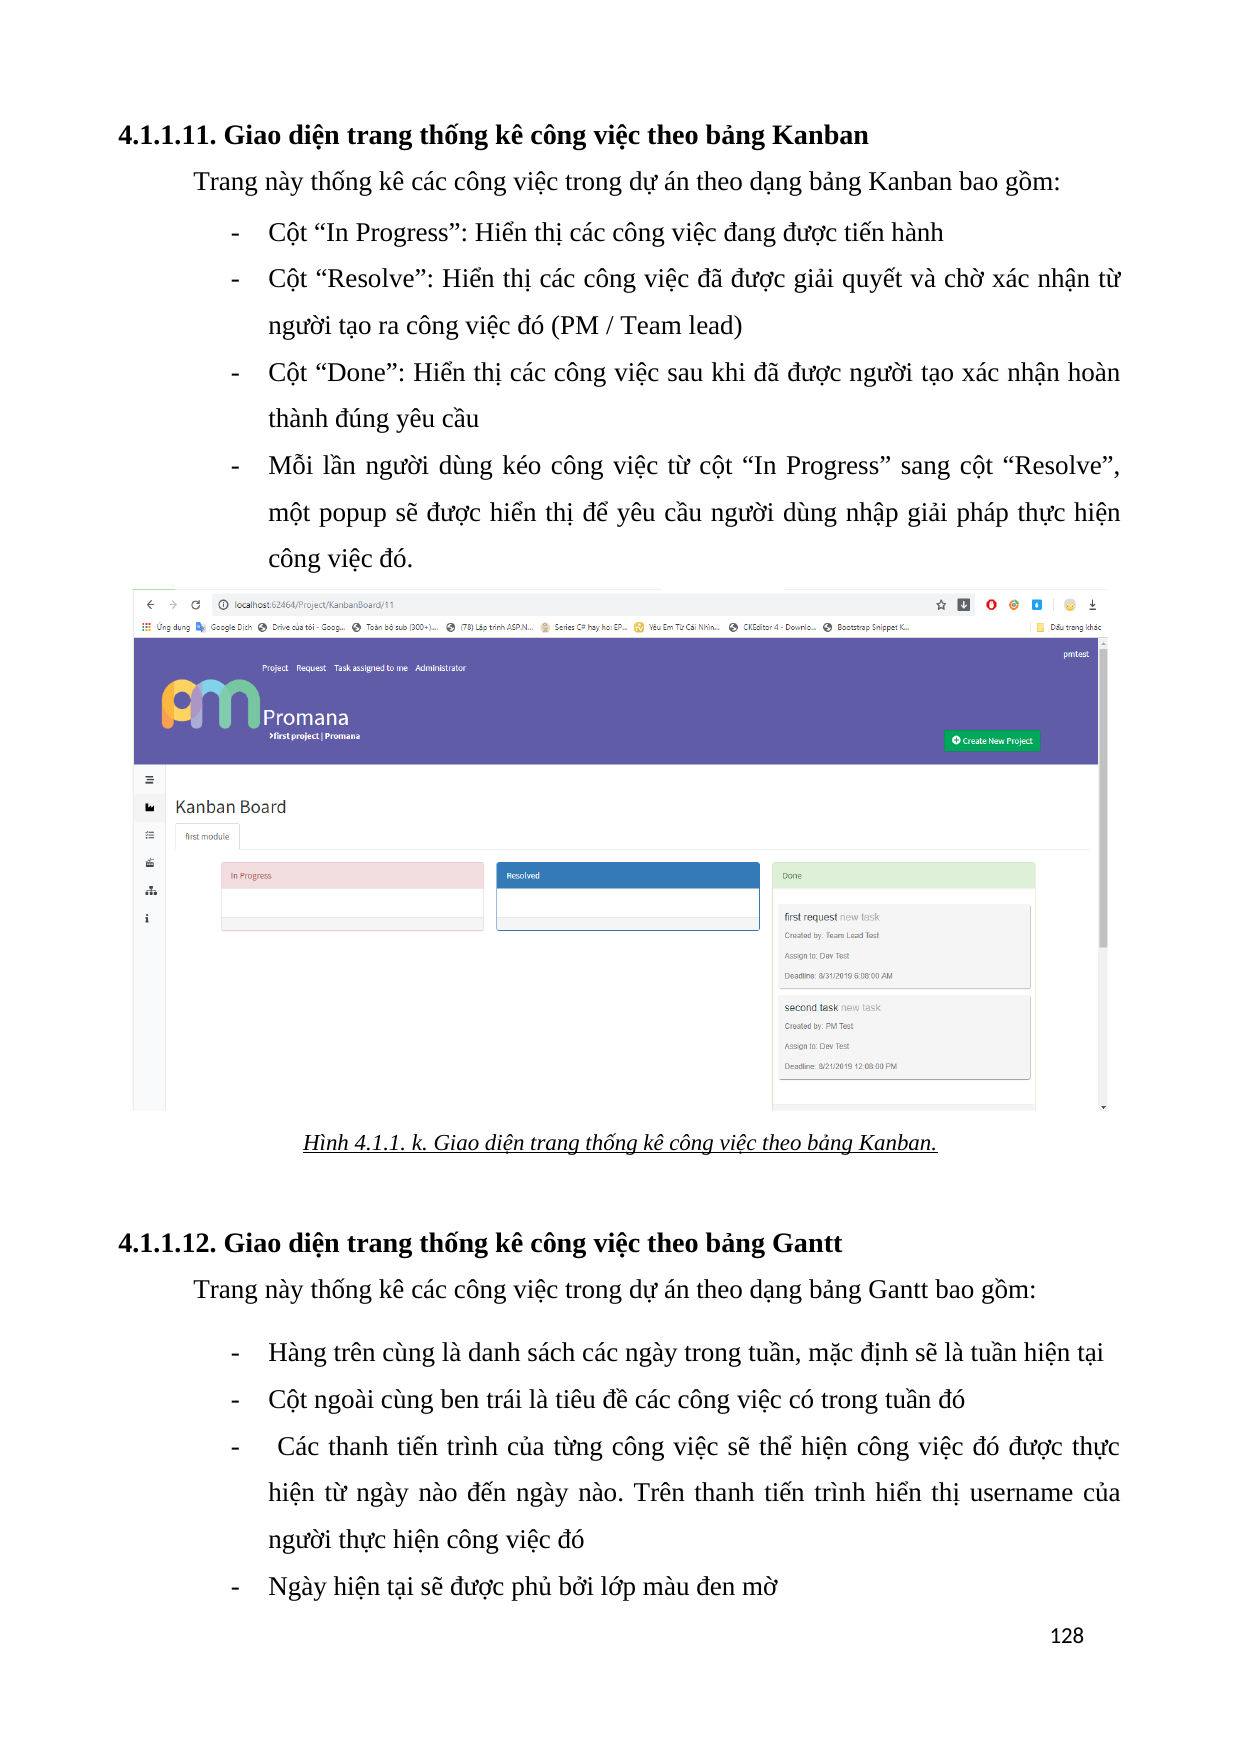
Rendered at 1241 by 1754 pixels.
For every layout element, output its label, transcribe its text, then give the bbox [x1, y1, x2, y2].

list Cột ngoài cùng ben trái là tiêu đề các công việc có trong tuần đó [231, 1383, 1122, 1414]
list Ngày hiện tại sẽ được phủ bởi lớp màu đen mờ [231, 1570, 1122, 1601]
list Mỗi lần người dùng kéo công việc từ cột “In Progress” sang cột “Resolve”, một popup sẽ được hiển thị để yêu cầu người dùng nhập giải pháp thực hiện công việc đó. [231, 449, 1122, 573]
picture [132, 589, 1108, 1111]
list Các thanh tiến trình của từng công việc sẽ thể hiện công việc đó được thực hiện từ ngày nào đến ngày nào. Trên thanh tiến trình hiển thị username của người thực hiện công việc đó [231, 1430, 1122, 1554]
list Cột “Done”: Hiển thị các công việc sau khi đã được người tạo xác nhận hoàn thành đúng yêu cầu [231, 356, 1122, 433]
subtitle 4.1.1.11. Giao diện trang thống kê công việc theo bảng Kanban [118, 118, 1122, 151]
list Hàng trên cùng là danh sách các ngày trong tuần, mặc định sẽ là tuần hiện tại [231, 1336, 1122, 1368]
text Trang này thống kê các công việc trong dự án theo dạng bảng Gantt bao gồm: [118, 1273, 1122, 1304]
subtitle 4.1.1.12. Giao diện trang thống kê công việc theo bảng Gantt [118, 1226, 1122, 1258]
list Cột “In Progress”: Hiển thị các công việc đang được tiến hành [231, 216, 1122, 247]
text Hình 4.1.1. k. Giao diện trang thống kê công việc theo bảng Kanban. [118, 1129, 1122, 1156]
list Cột “Resolve”: Hiển thị các công việc đã được giải quyết và chờ xác nhận từ người tạo ra công việc đó (PM / Team lead) [231, 262, 1122, 340]
text Trang này thống kê các công việc trong dự án theo dạng bảng Kanban bao gồm: [118, 166, 1122, 197]
